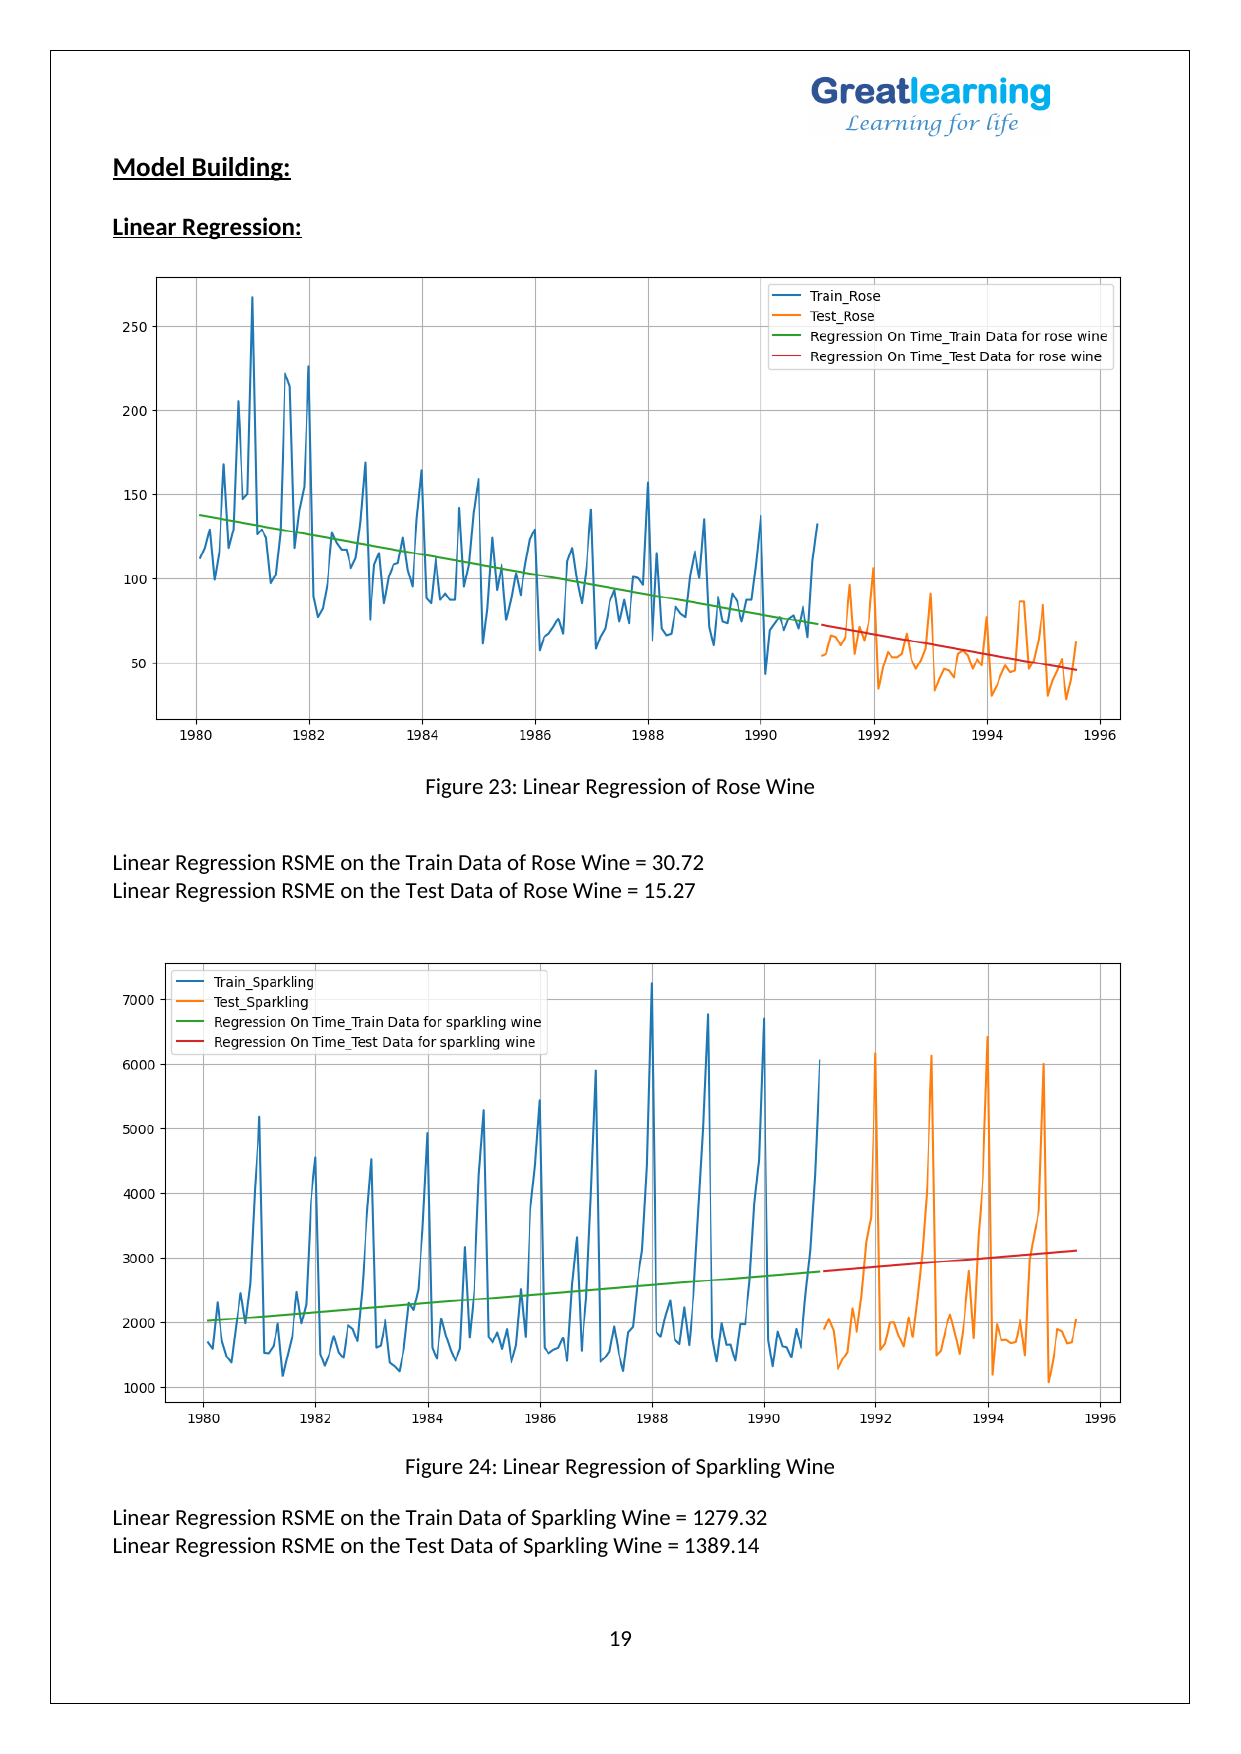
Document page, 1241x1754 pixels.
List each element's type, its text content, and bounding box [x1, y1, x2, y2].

text Linear Regression RSME on the Train Data of Sparkling Wine = 1279.32 [112, 1503, 1128, 1531]
text Linear Regression RSME on the Test Data of Sparkling Wine = 1389.14 [112, 1531, 1128, 1559]
text Figure 23: Linear Regression of Rose Wine [112, 772, 1128, 800]
picture [807, 73, 1053, 138]
picture [112, 268, 1128, 751]
text Linear Regression RSME on the Train Data of Rose Wine = 30.72 [112, 848, 1128, 876]
subtitle Linear Regression: [112, 211, 1128, 241]
text Linear Regression RSME on the Test Data of Rose Wine = 15.27 [112, 876, 1128, 904]
picture [112, 955, 1128, 1434]
text Figure 24: Linear Regression of Sparkling Wine [112, 1452, 1128, 1480]
subtitle Model Building: [112, 150, 1128, 183]
